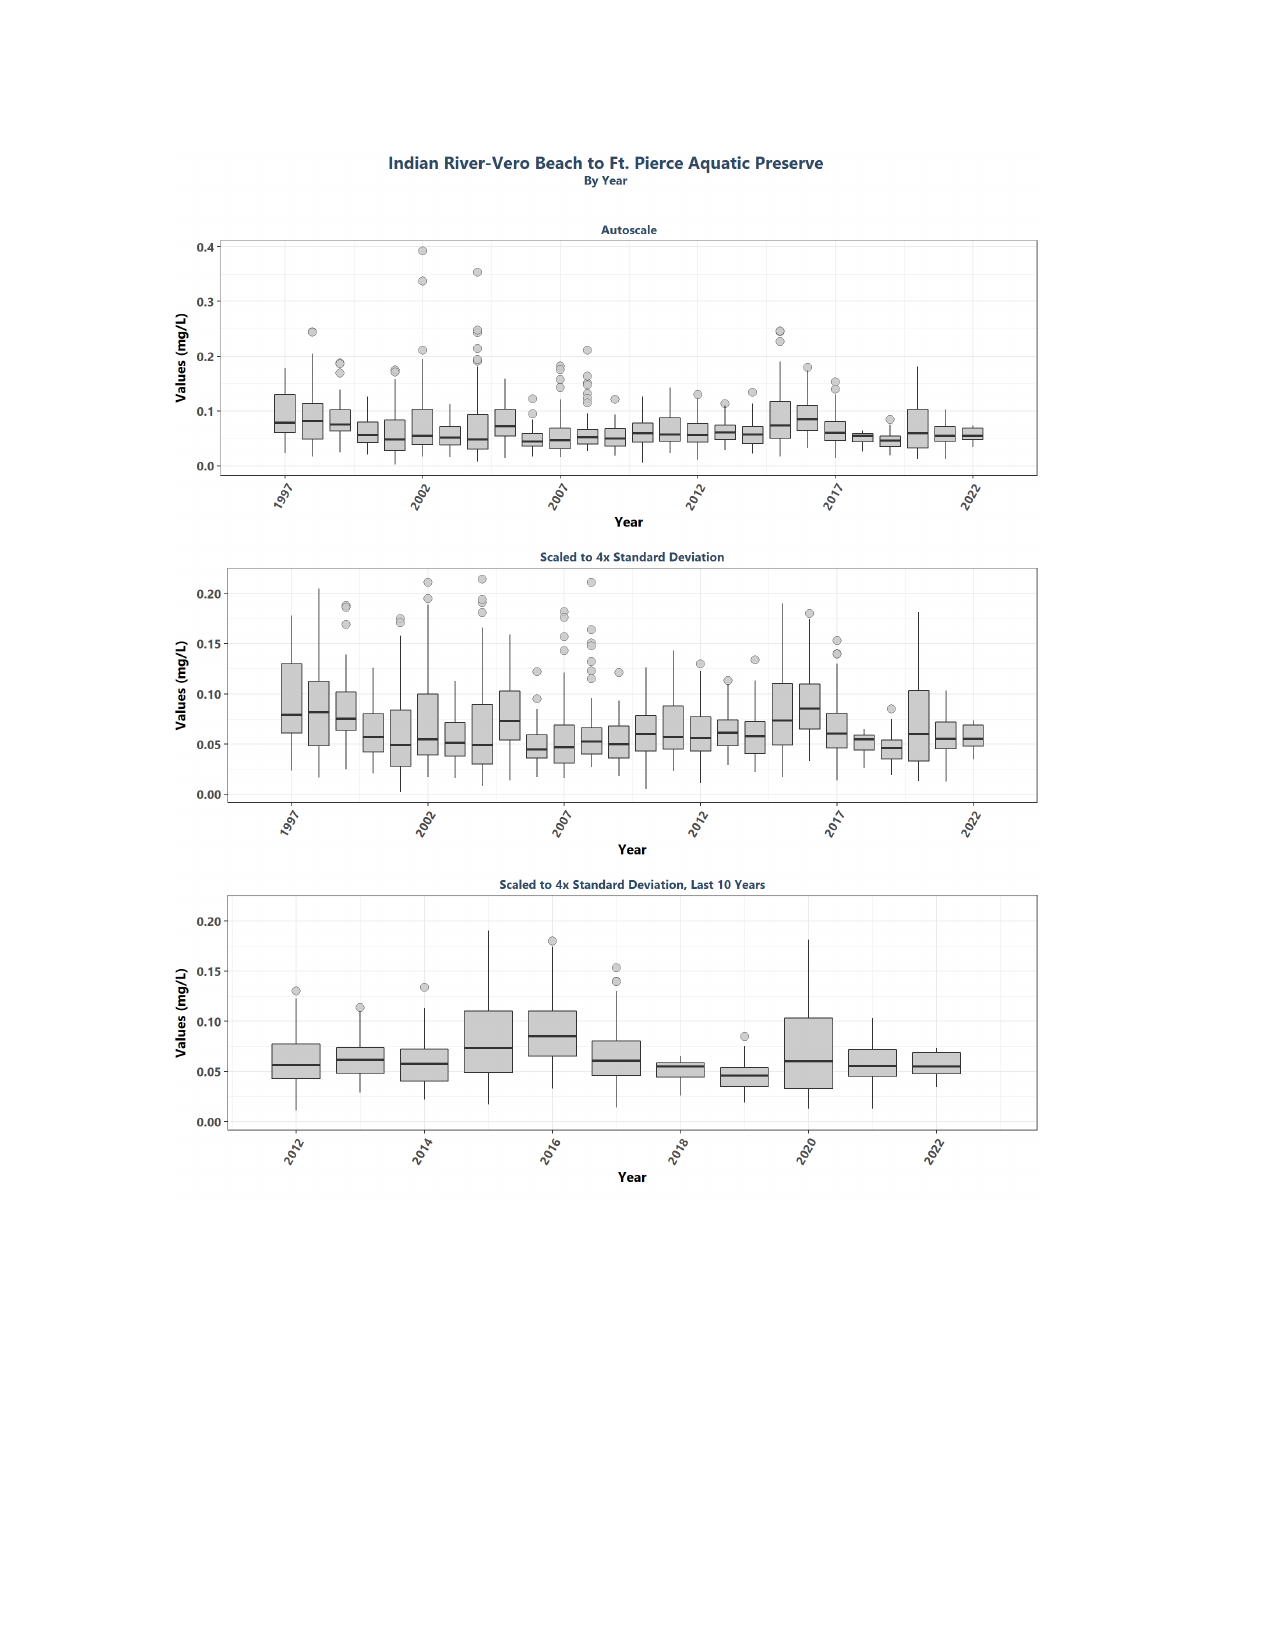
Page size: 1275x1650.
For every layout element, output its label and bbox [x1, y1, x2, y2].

picture [168, 150, 1044, 1200]
